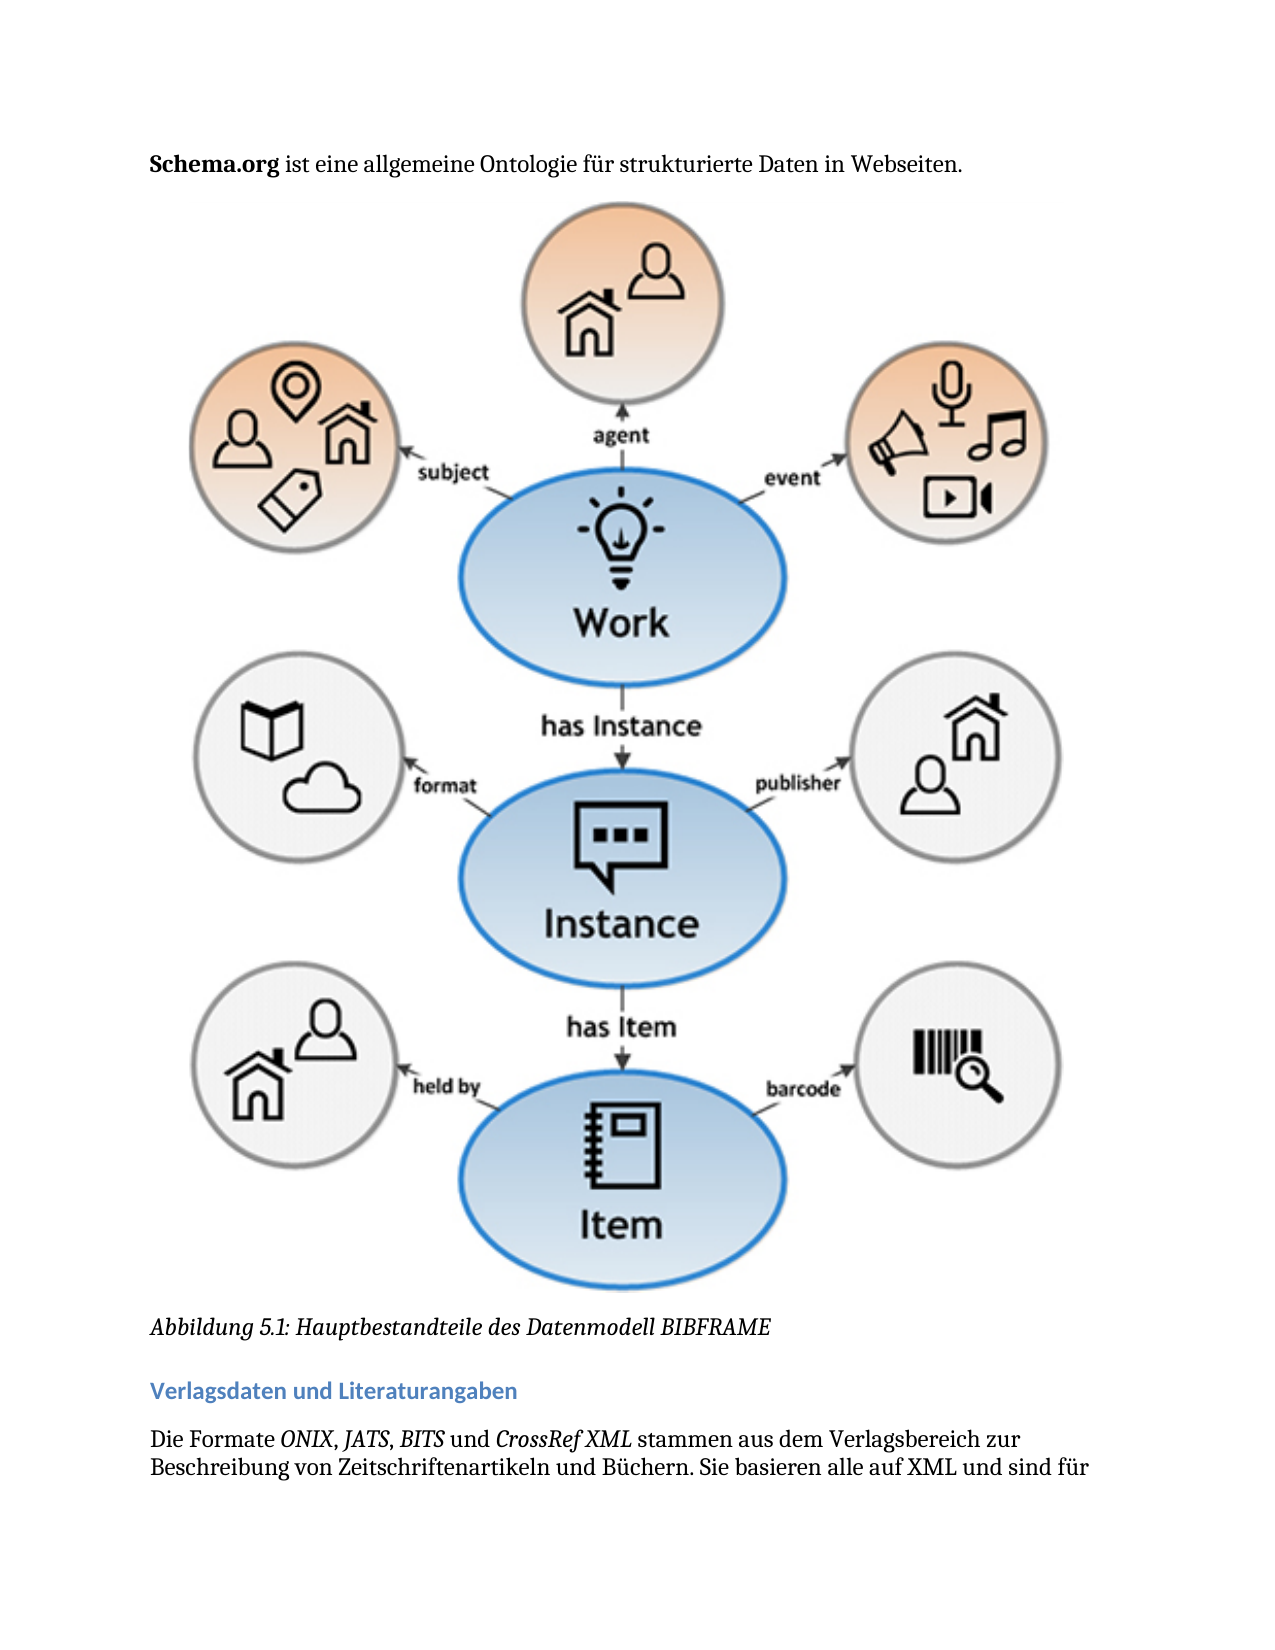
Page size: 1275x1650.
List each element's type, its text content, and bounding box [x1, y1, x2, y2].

picture [188, 201, 1064, 1293]
table_header Abbildung 5.1: Hauptbestandteile des Datenmodell BIBFRAME [139, 198, 1114, 1354]
subtitle Verlagsdaten und Literaturangaben [150, 1375, 1125, 1406]
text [150, 1424, 1125, 1482]
text Schema.org ist eine allgemeine Ontologie für strukturierte Daten in Webseiten. [150, 150, 1125, 179]
